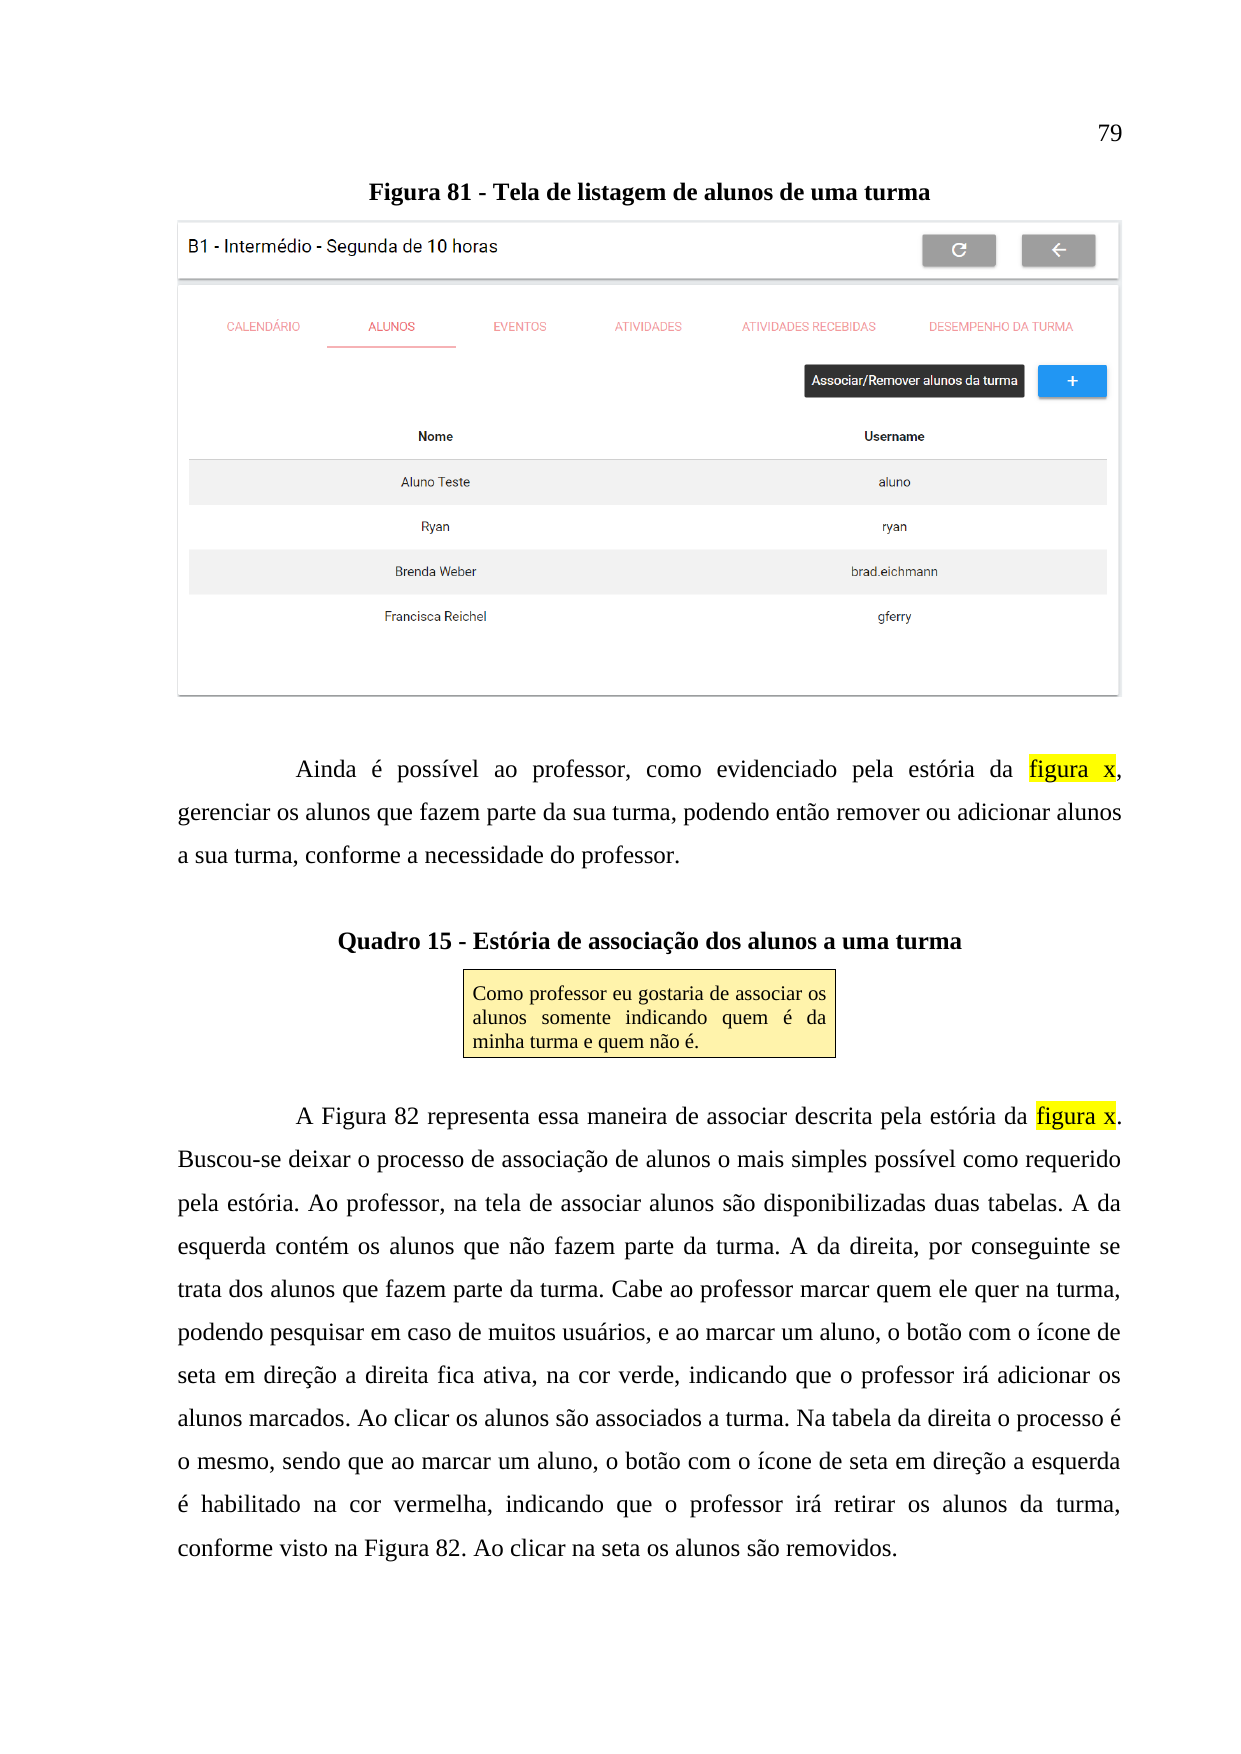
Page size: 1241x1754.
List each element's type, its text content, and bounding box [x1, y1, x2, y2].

text A representa essa maneira de associar descrita pela estória da figura x. Buscou-se deixar o processo de associação de alunos o mais simples possível como requerido pela estória. Ao professor, na tela de associar alunos são disponibilizadas duas tabelas. A da esquerda contém os alunos que não fazem parte da turma. A da direita, por conseguinte se trata dos alunos que fazem parte da turma. Cabe ao professor marcar quem ele quer na turma, podendo pesquisar em caso de muitos usuários, e ao marcar um aluno, o botão com o ícone de seta em direção a direita fica ativa, na cor verde, indicando que o professor irá adicionar os alunos marcados. Ao clicar os alunos são associados a turma. Na tabela da direita o processo é o mesmo, sendo que ao marcar um aluno, o botão com o ícone de seta em direção a esquerda é habilitado na cor vermelha, indicando que o professor irá retirar os alunos da turma, conforme visto na . Ao clicar na seta os alunos são removidos. [177, 1101, 1122, 1561]
picture [177, 220, 1123, 697]
text Como professor eu gostaria de associar os alunos somente indicando quem é da minha turma e quem não é. [464, 970, 835, 1057]
text Ainda é possível ao professor, como evidenciado pela estória da figura x, gerenciar os alunos que fazem parte da sua turma, podendo então remover ou adicionar alunos a sua turma, conforme a necessidade do professor. [177, 754, 1122, 869]
